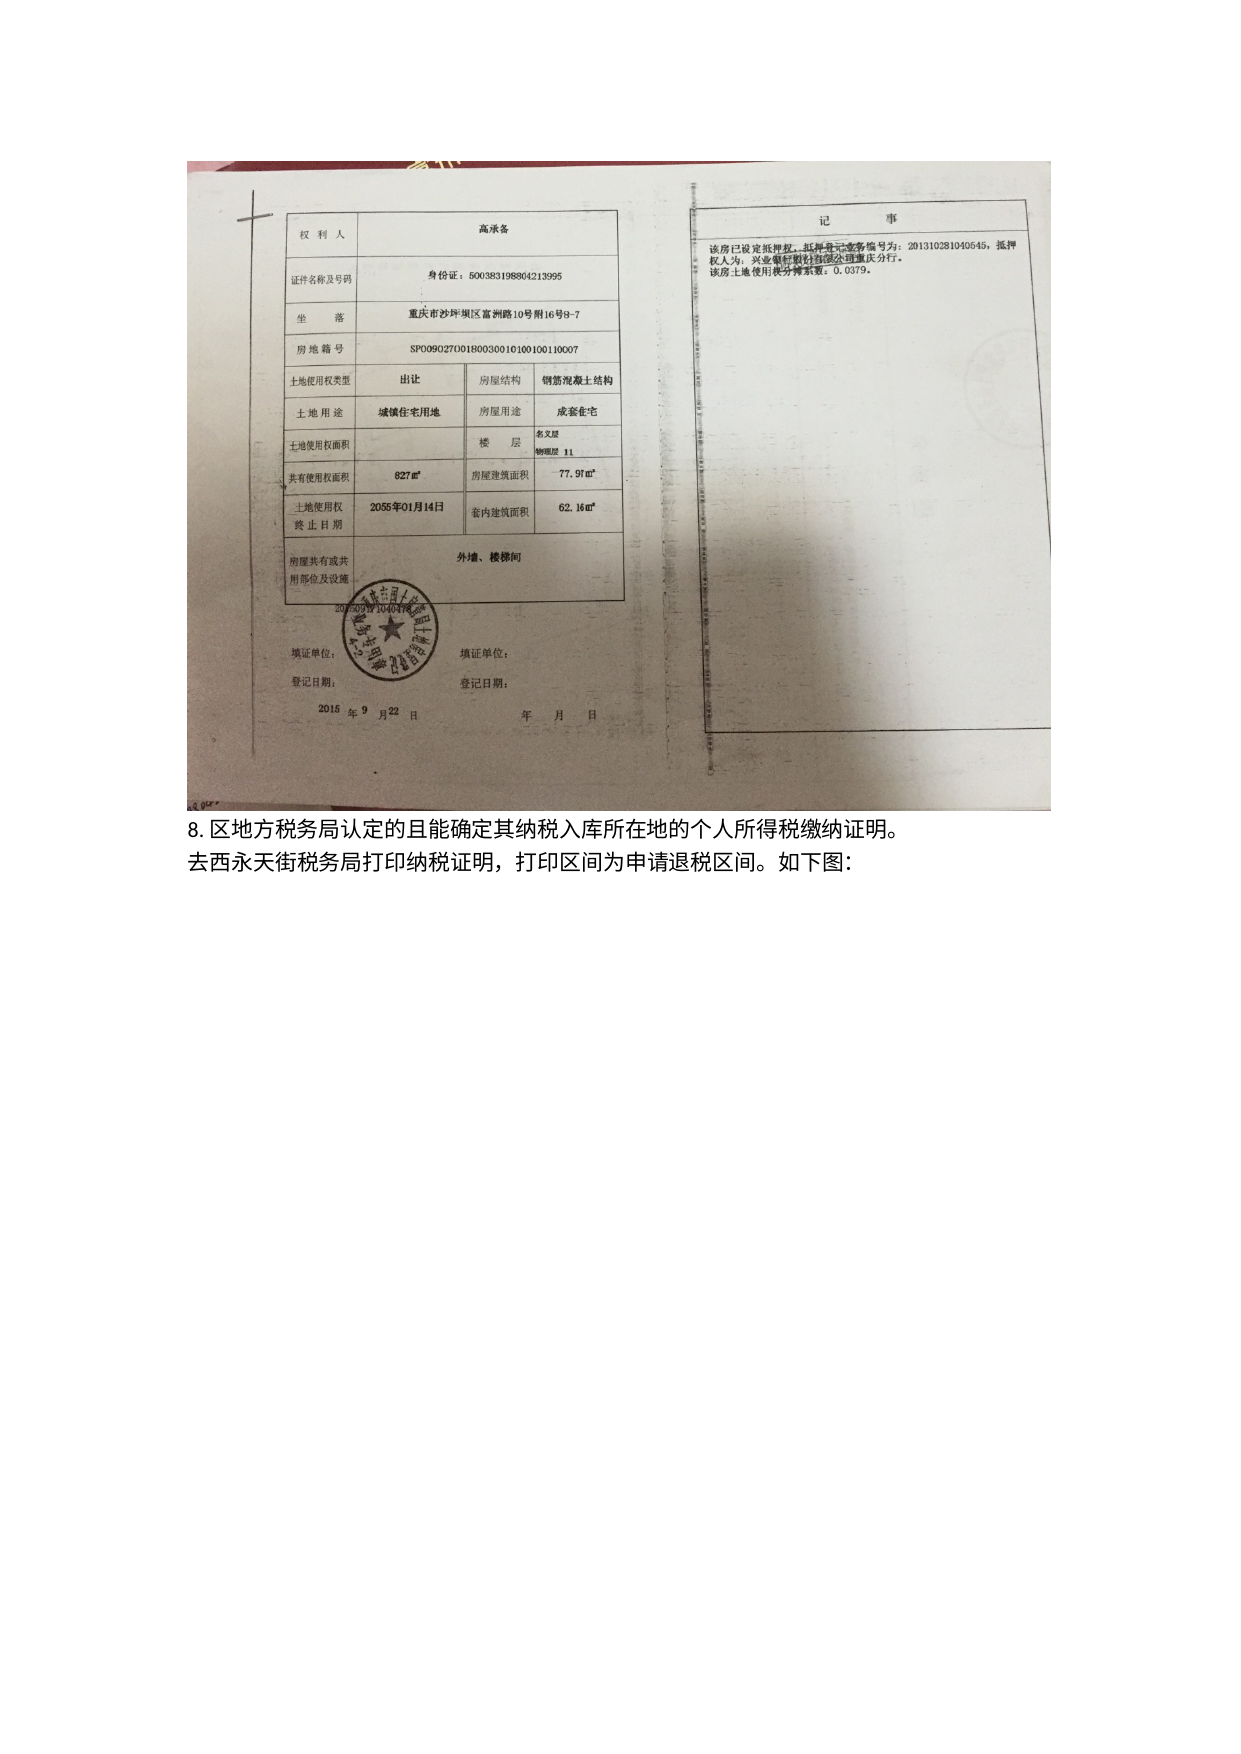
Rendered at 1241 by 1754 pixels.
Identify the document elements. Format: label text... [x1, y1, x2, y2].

text 8. 区地方税务局认定的且能确定其纳税入库所在地的个人所得税缴纳证明。 [187, 812, 1053, 844]
picture [187, 161, 1051, 811]
text 去西永天街税务局打印纳税证明，打印区间为申请退税区间。如下图： [187, 844, 1053, 877]
